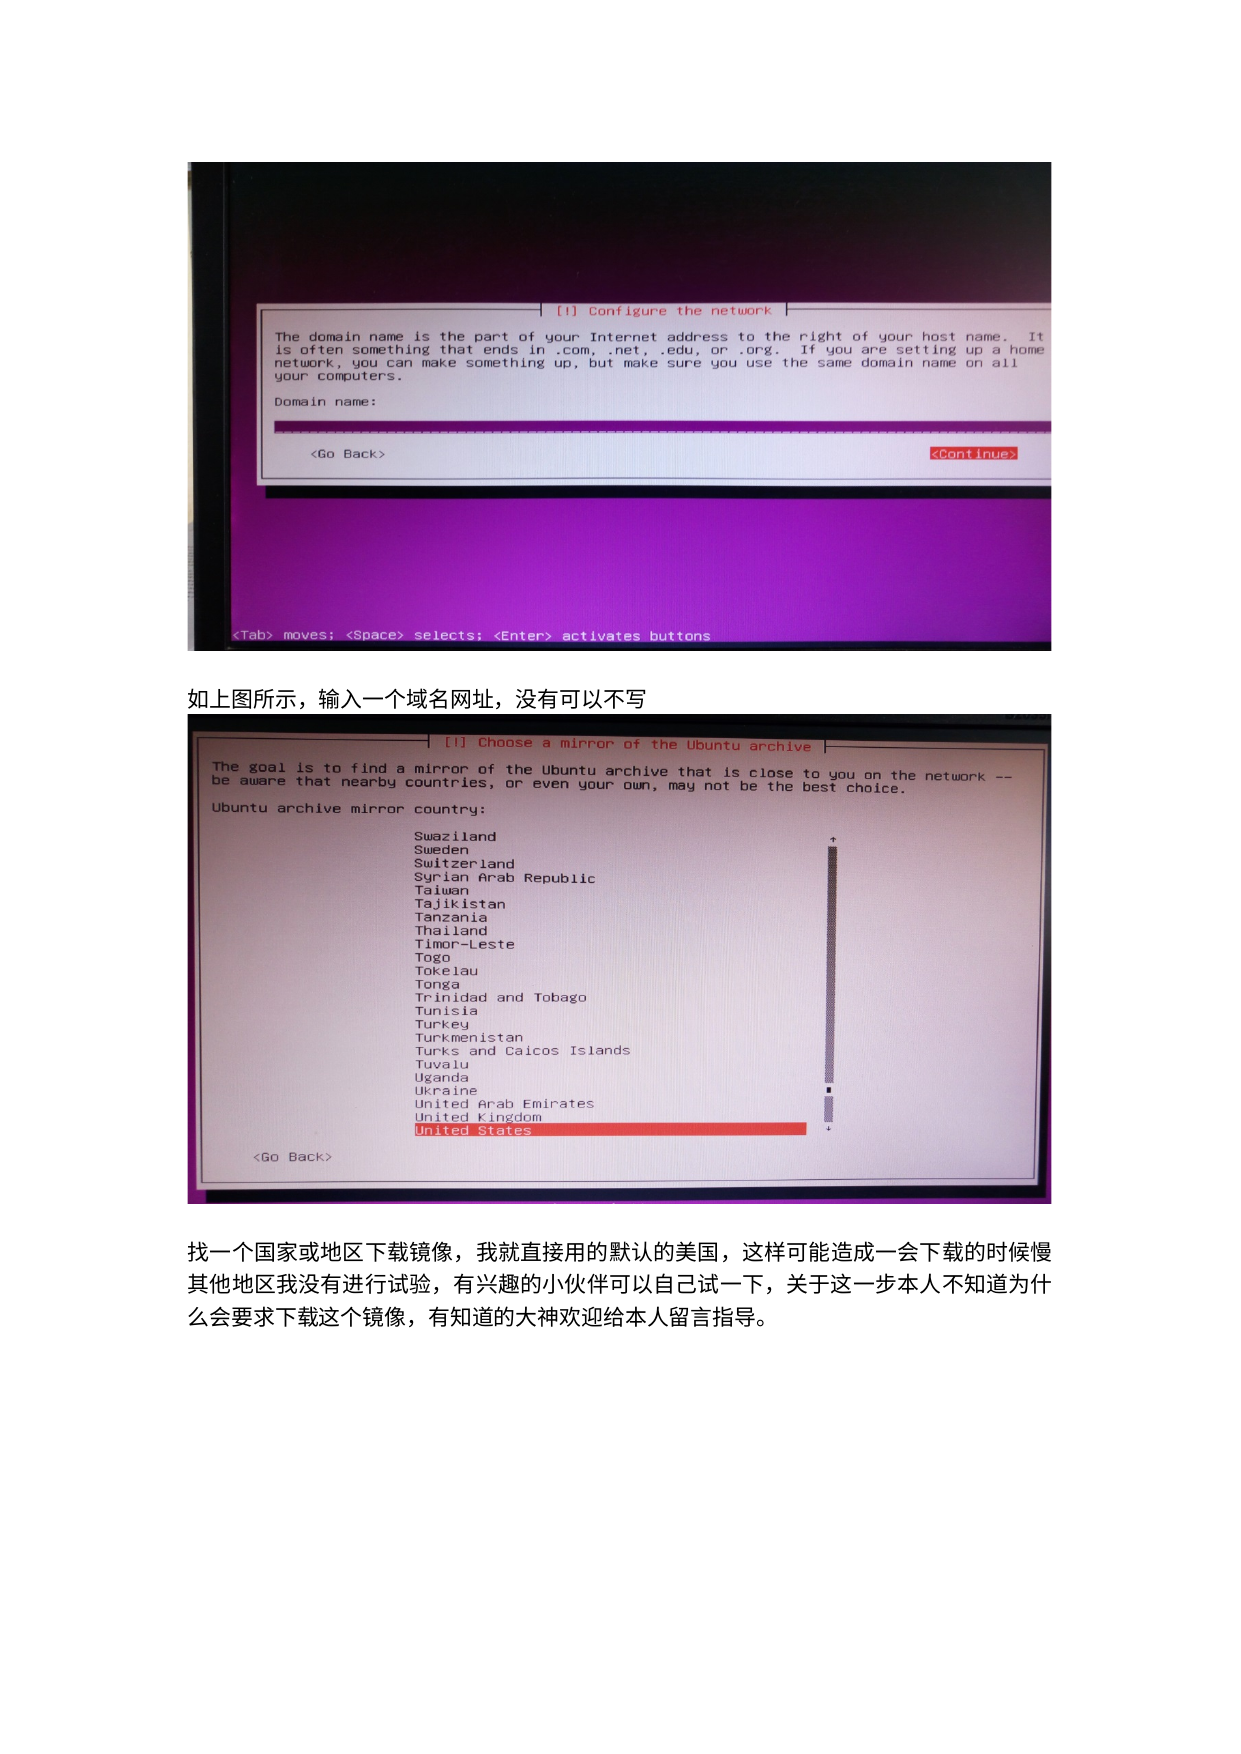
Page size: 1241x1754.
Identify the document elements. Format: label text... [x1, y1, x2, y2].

picture [187, 162, 1052, 651]
text 找一个国家或地区下载镜像，我就直接用的默认的美国，这样可能造成一会下载的时候慢，其他地区我没有进行试验，有兴趣的小伙伴可以自己试一下，关于这一步本人不知道为什么会要求下载这个镜像，有知道的大神欢迎给本人留言指导。 [187, 1234, 1053, 1332]
picture [187, 714, 1052, 1204]
text 如上图所示，输入一个域名网址，没有可以不写 [187, 682, 1053, 714]
